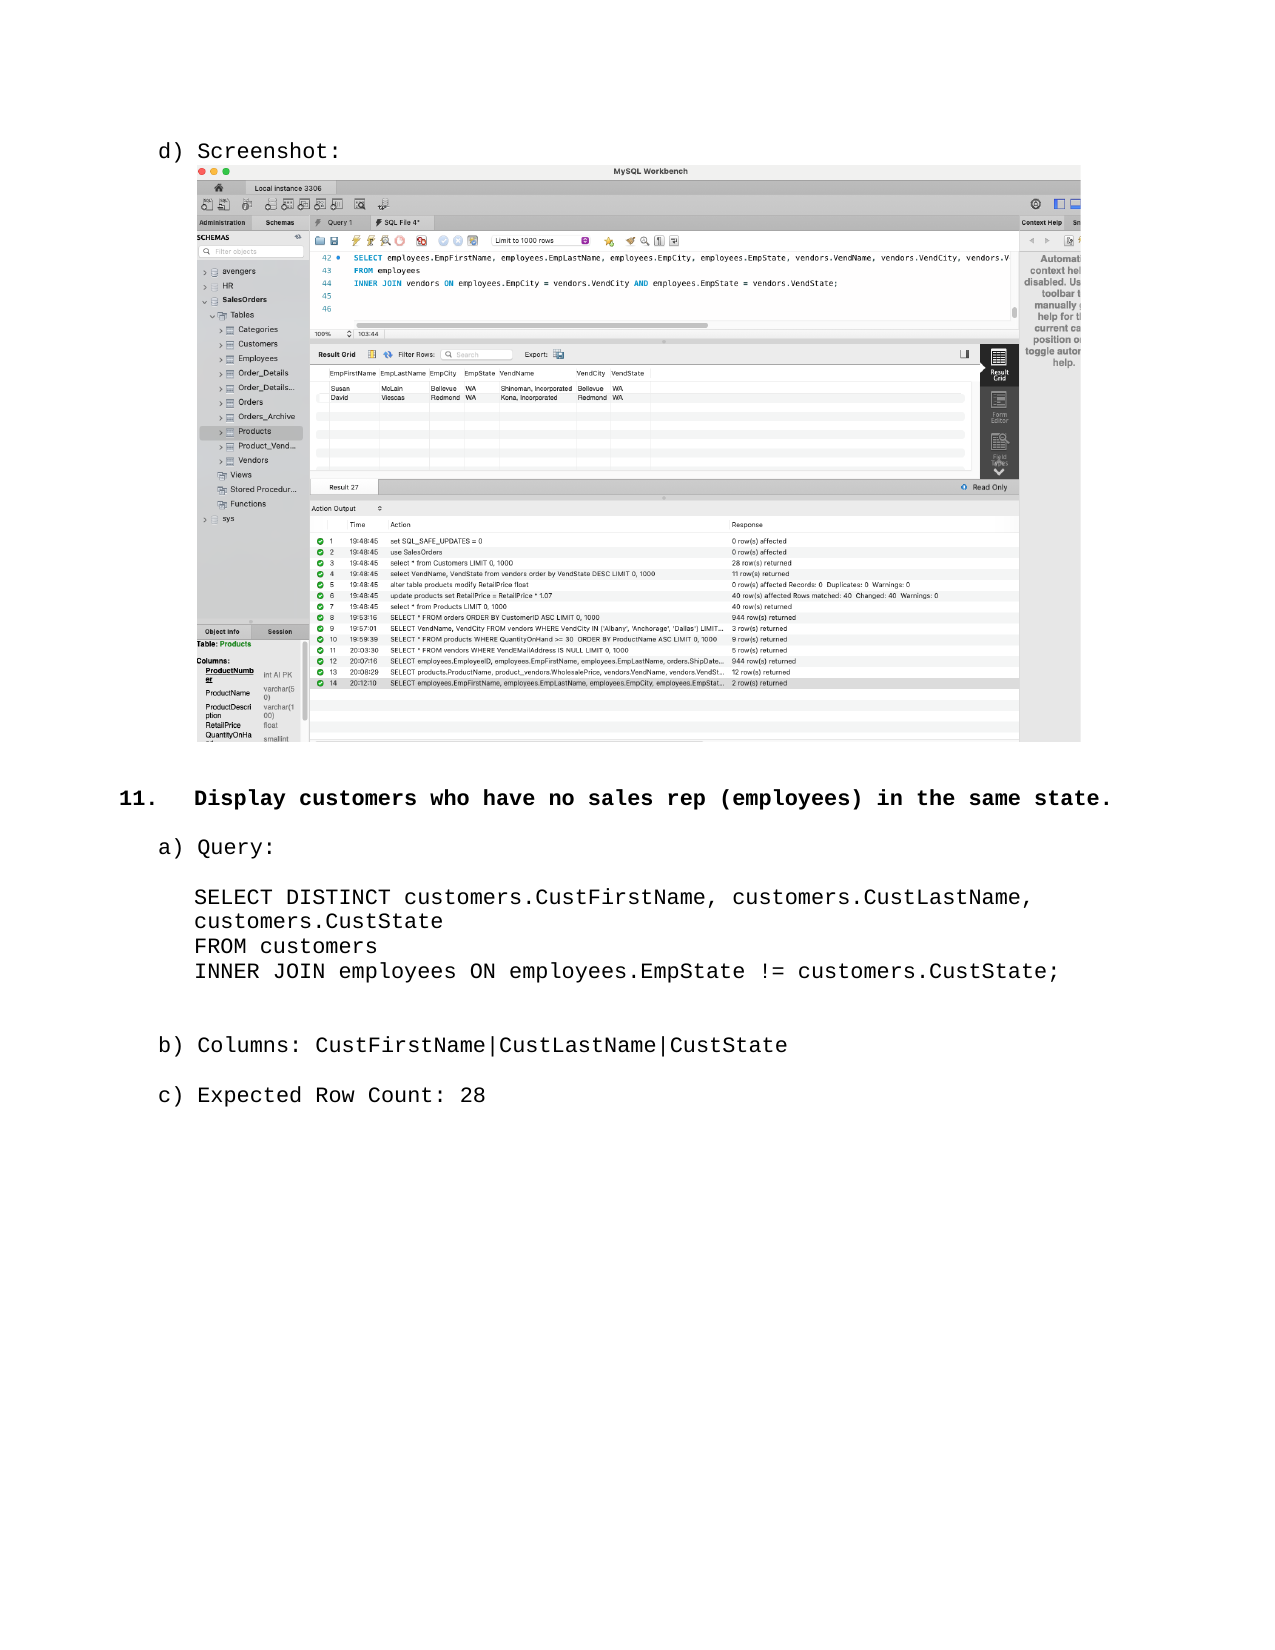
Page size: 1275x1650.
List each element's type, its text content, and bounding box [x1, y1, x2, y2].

text FROM customers [194, 935, 1144, 960]
list Display customers who have no sales rep (employees) in the same state. [119, 787, 1144, 811]
list Expected Row Count: 28 [158, 1084, 1144, 1109]
picture [197, 165, 1081, 742]
text SELECT DISTINCT customers.CustFirstName, customers.CustLastName, customers.CustState [194, 886, 1144, 935]
text INNER JOIN employees ON employees.EmpState != customers.CustState; [194, 960, 1144, 985]
list Columns: CustFirstName|CustLastName|CustState [158, 1034, 1144, 1059]
list Query: [158, 836, 1144, 861]
